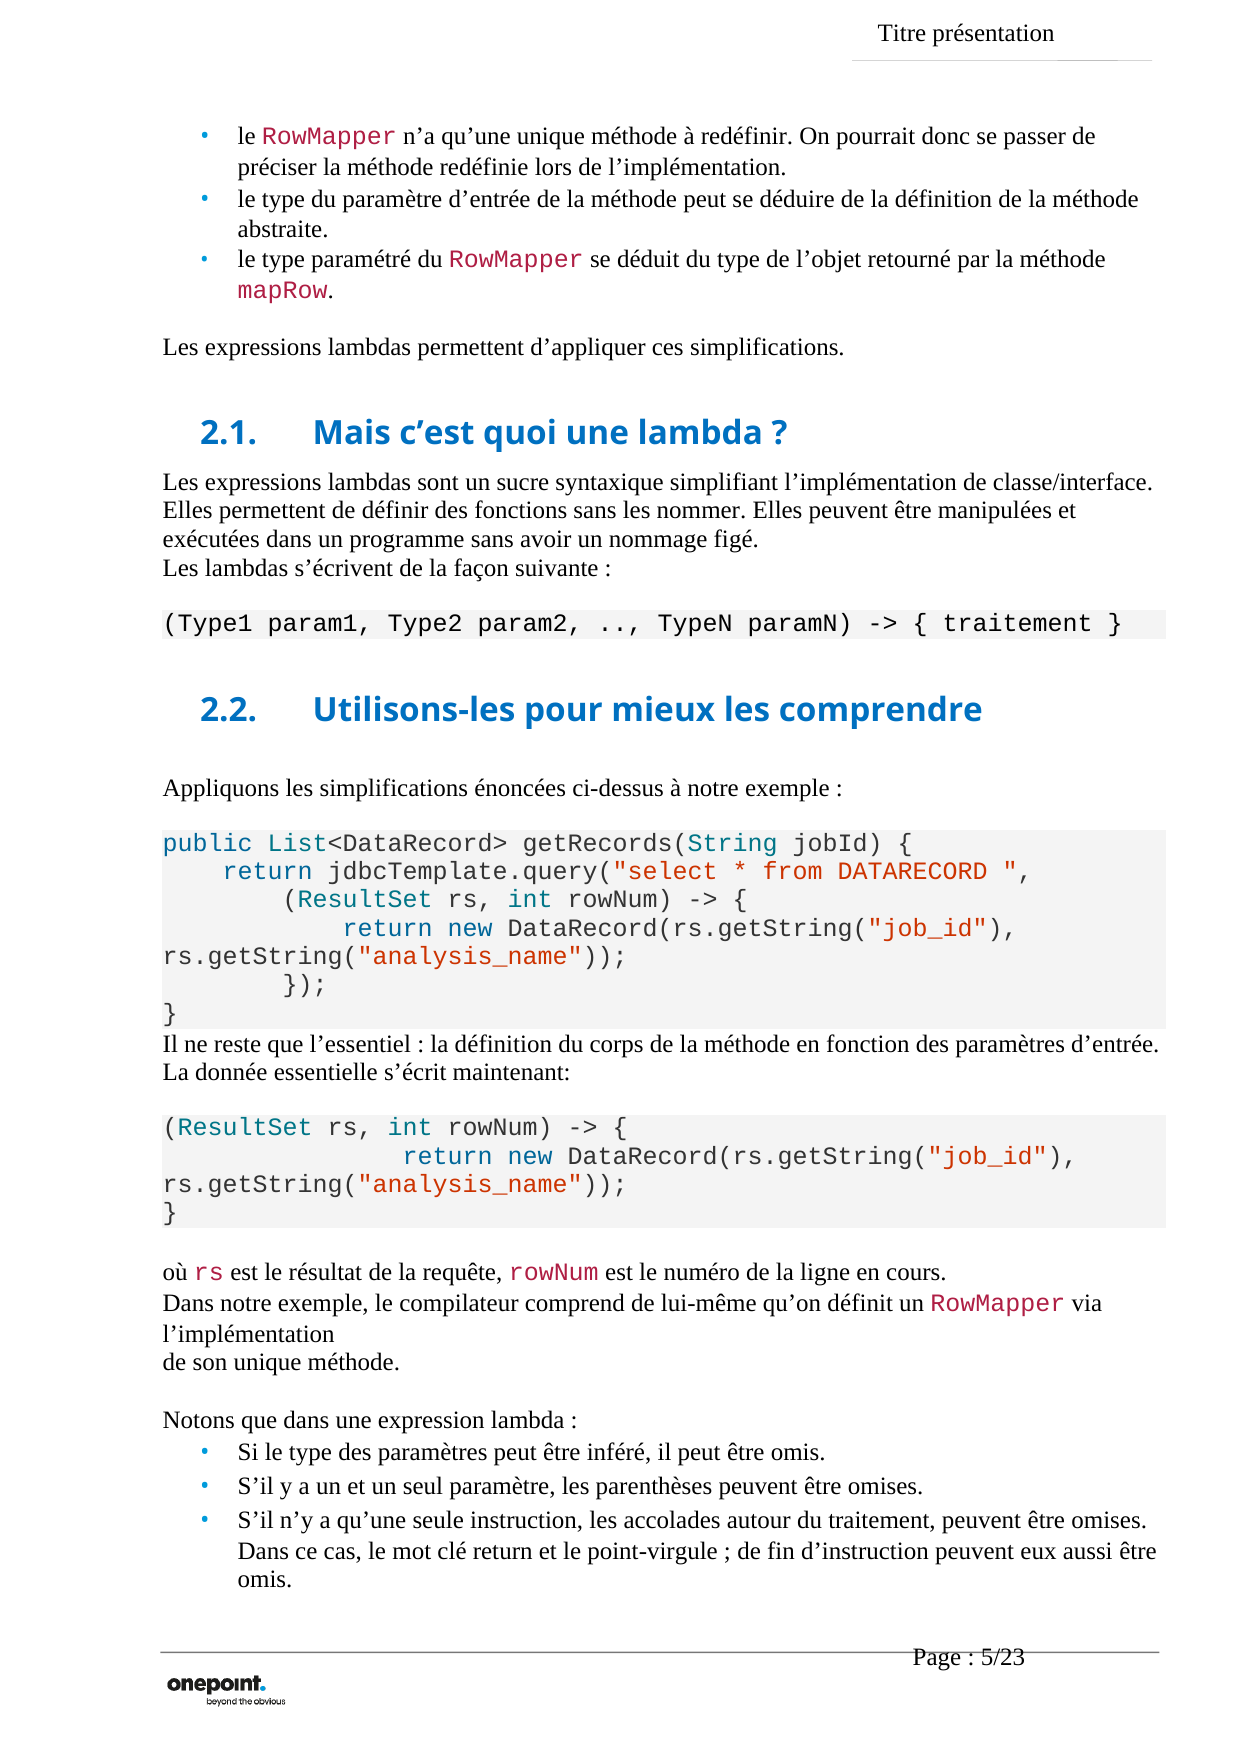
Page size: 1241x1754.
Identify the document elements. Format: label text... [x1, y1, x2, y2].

list S’il n’y a qu’une seule instruction, les accolades autour du traitement, peuvent être omises. Dans ce cas, le mot clé return et le point-virgule ; de fin d’instruction peuvent eux aussi être omis. [200, 1502, 1166, 1593]
text return jdbcTemplate.query("select * from DATARECORD ", [162, 859, 1166, 887]
text (ResultSet rs, int rowNum) -> { [162, 887, 1166, 915]
text de son unique méthode. [162, 1347, 1166, 1376]
list S’il y a un et un seul paramètre, les parenthèses peuvent être omises. [200, 1468, 1166, 1502]
text Les expressions lambdas sont un sucre syntaxique simplifiant l’implémentation de classe/interface. [162, 467, 1166, 495]
text Mais c’est quoi une lambda ? [200, 409, 1166, 454]
text } [162, 1000, 1166, 1029]
text Appliquons les simplifications énoncées ci-dessus à notre exemple : [162, 773, 1166, 802]
text return new DataRecord(rs.getString("job_id"), rs.getString("analysis_name")); [162, 1143, 1166, 1200]
text return new DataRecord(rs.getString("job_id"), rs.getString("analysis_name")); [162, 915, 1166, 972]
text Les lambdas s’écrivent de la façon suivante : [162, 553, 1166, 582]
text } [162, 1200, 1166, 1228]
text Utilisons-les pour mieux les comprendre [200, 686, 1166, 732]
picture [162, 1656, 294, 1722]
text Il ne reste que l’essentiel : la définition du corps de la méthode en fonction des paramètres d’entrée. [162, 1029, 1166, 1057]
text Les expressions lambdas permettent d’appliquer ces simplifications. [162, 332, 1166, 361]
text public List<DataRecord> getRecords(String jobId) { [162, 830, 1166, 859]
list Si le type des paramètres peut être inféré, il peut être omis. [200, 1434, 1166, 1468]
list le RowMapper n’a qu’une unique méthode à redéfinir. On pourrait donc se passer de préciser la méthode redéfinie lors de l’implémentation. [200, 117, 1166, 180]
list le type du paramètre d’entrée de la méthode peut se déduire de la définition de la méthode abstraite. [200, 180, 1166, 243]
text (Type1 param1, Type2 param2, .., TypeN paramN) -> { traitement } [162, 610, 1166, 639]
text où rs est le résultat de la requête, rowNum est le numéro de la ligne en cours. Dans notre exemple, le compilateur comprend de lui-même qu’on définit un RowMapper via l’implémentation [162, 1257, 1166, 1347]
text }); [162, 972, 1166, 1000]
text Notons que dans une expression lambda : [162, 1405, 1166, 1434]
text (ResultSet rs, int rowNum) -> { [162, 1115, 1166, 1143]
text Elles permettent de définir des fonctions sans les nommer. Elles peuvent être manipulées et exécutées dans un programme sans avoir un nommage figé. [162, 495, 1166, 553]
text La donnée essentielle s’écrit maintenant: [162, 1057, 1166, 1086]
list le type paramétré du RowMapper se déduit du type de l’objet retourné par la méthode mapRow. [200, 243, 1166, 306]
